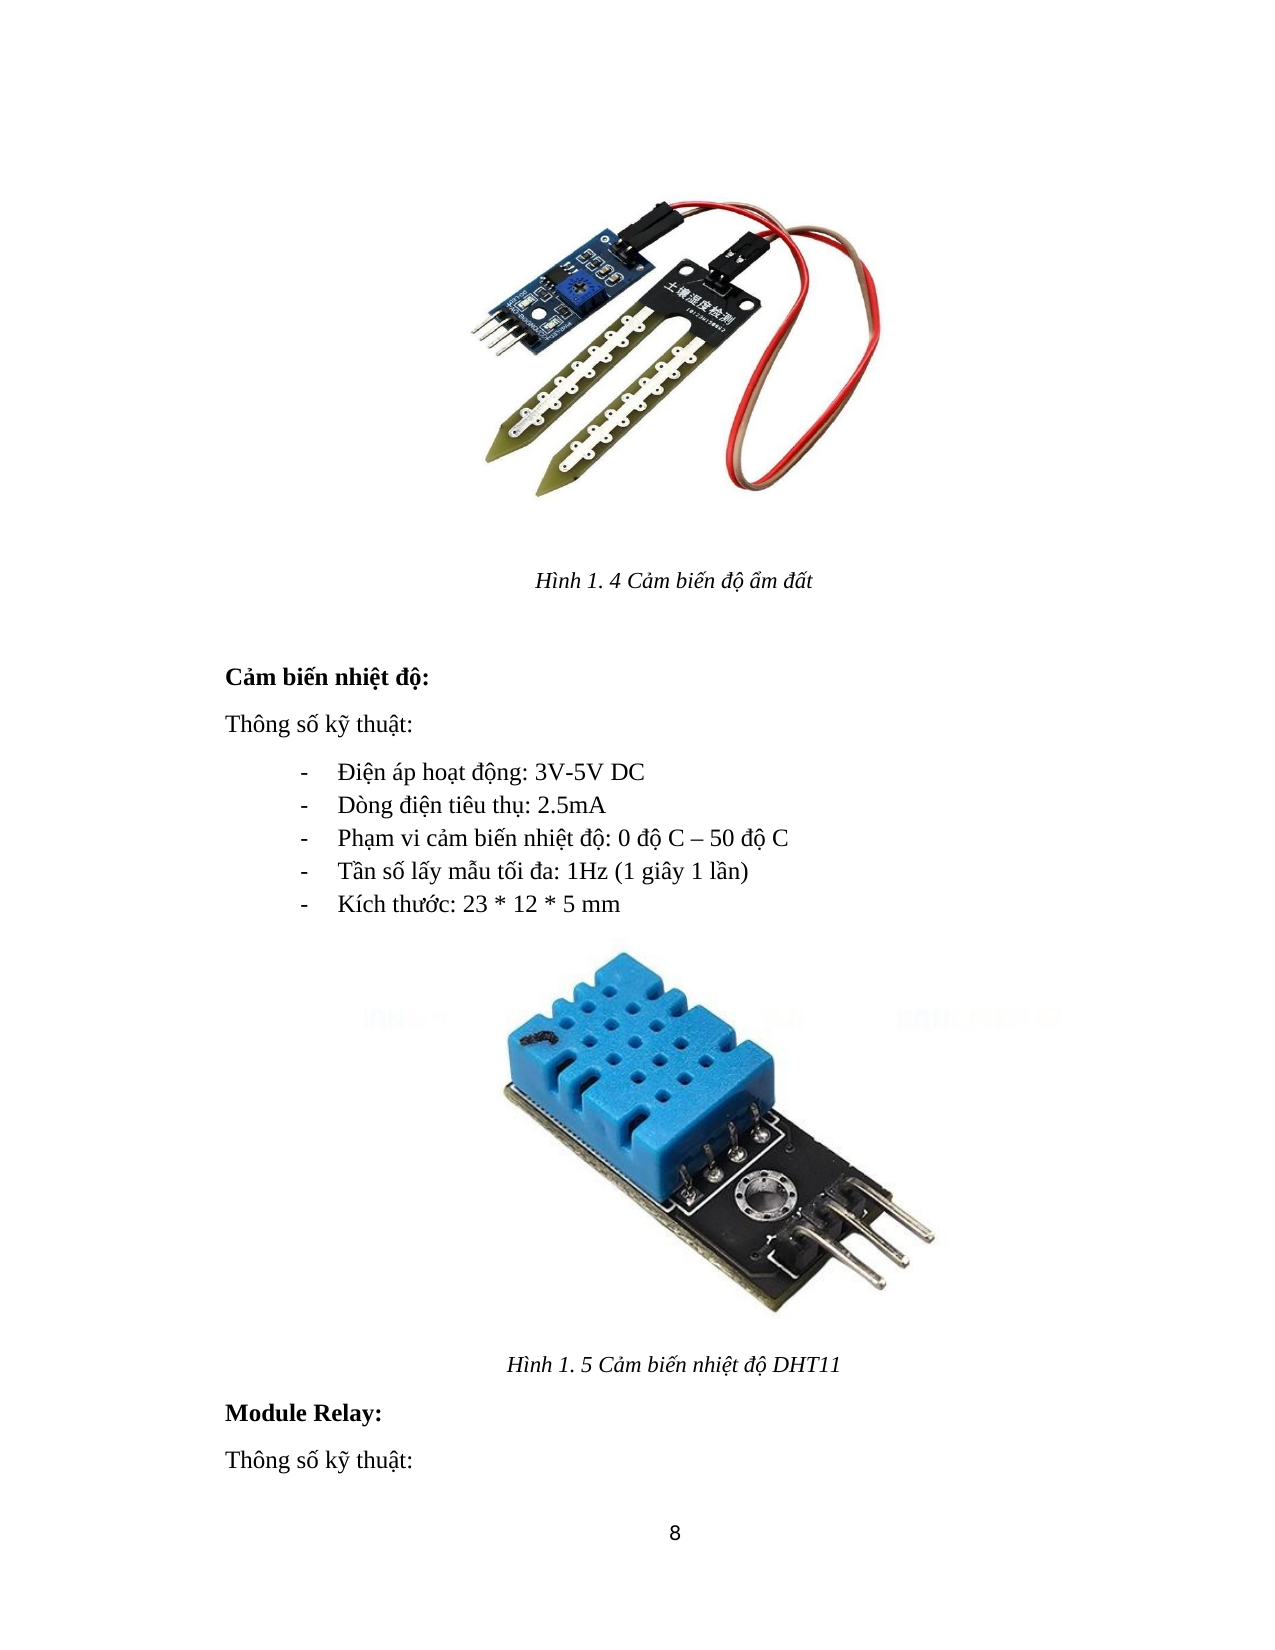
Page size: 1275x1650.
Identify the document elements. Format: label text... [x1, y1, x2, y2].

list Tần số lấy mẫu tối đa: 1Hz (1 giây 1 lần) [300, 856, 1125, 886]
text Thông số kỹ thuật: [150, 1446, 1125, 1474]
list Phạm vi cảm biến nhiệt độ: 0 độ C – 50 độ C [300, 823, 1125, 853]
text Thông số kỹ thuật: [150, 709, 1125, 738]
text Hình 1. 4 Cảm biến độ ẩm đất [150, 567, 1125, 593]
list Kích thước: 23 * 12 * 5 mm [300, 889, 1125, 919]
text Cảm biến nhiệt độ: [150, 662, 1125, 690]
list Điện áp hoạt động: 3V-5V DC [300, 757, 1125, 787]
picture [438, 150, 912, 548]
list Dòng điện tiêu thụ: 2.5mA [300, 790, 1125, 820]
text Hình 1. 5 Cảm biến nhiệt độ DHT11 [150, 1351, 1125, 1377]
text Module Relay: [150, 1398, 1125, 1427]
picture [364, 938, 1061, 1332]
